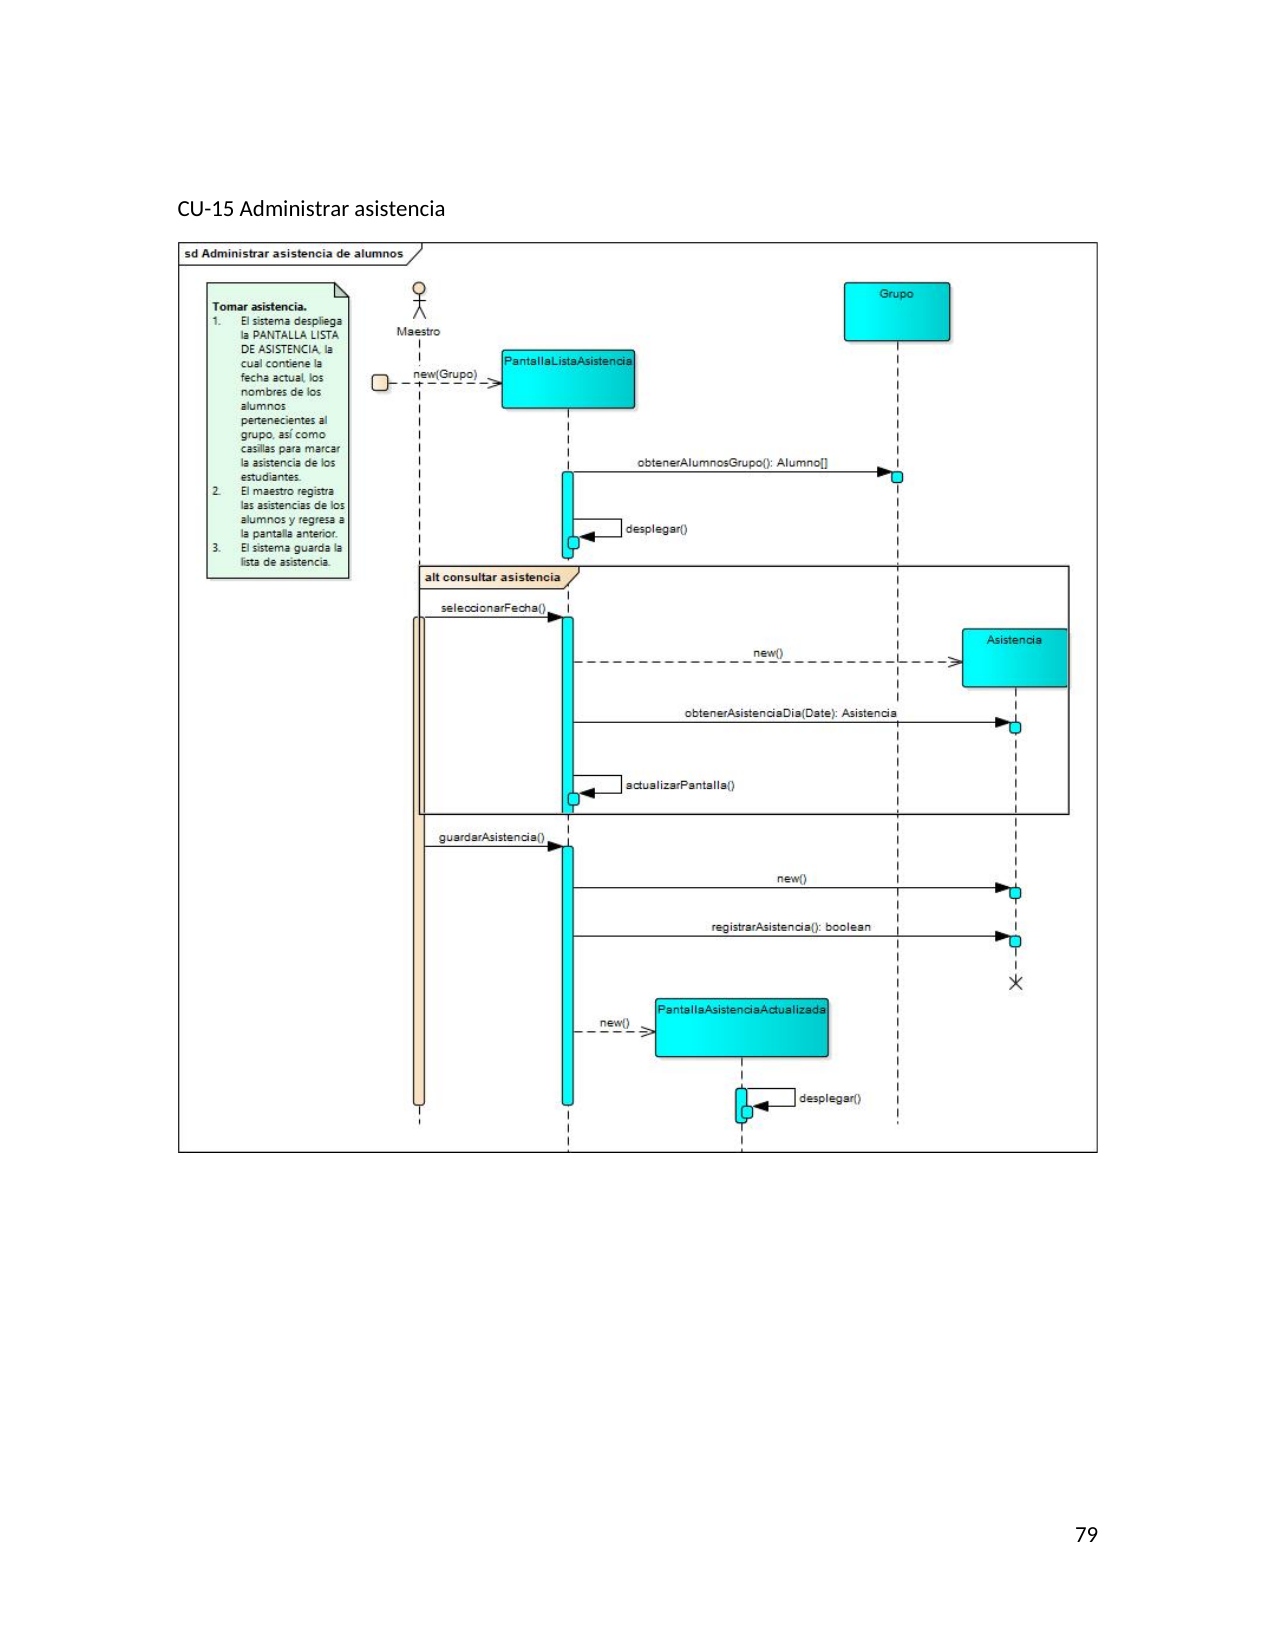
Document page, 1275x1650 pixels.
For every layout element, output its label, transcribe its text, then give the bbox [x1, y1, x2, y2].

picture [177, 241, 1098, 1153]
text CU-15 Administrar asistencia [177, 194, 1098, 222]
